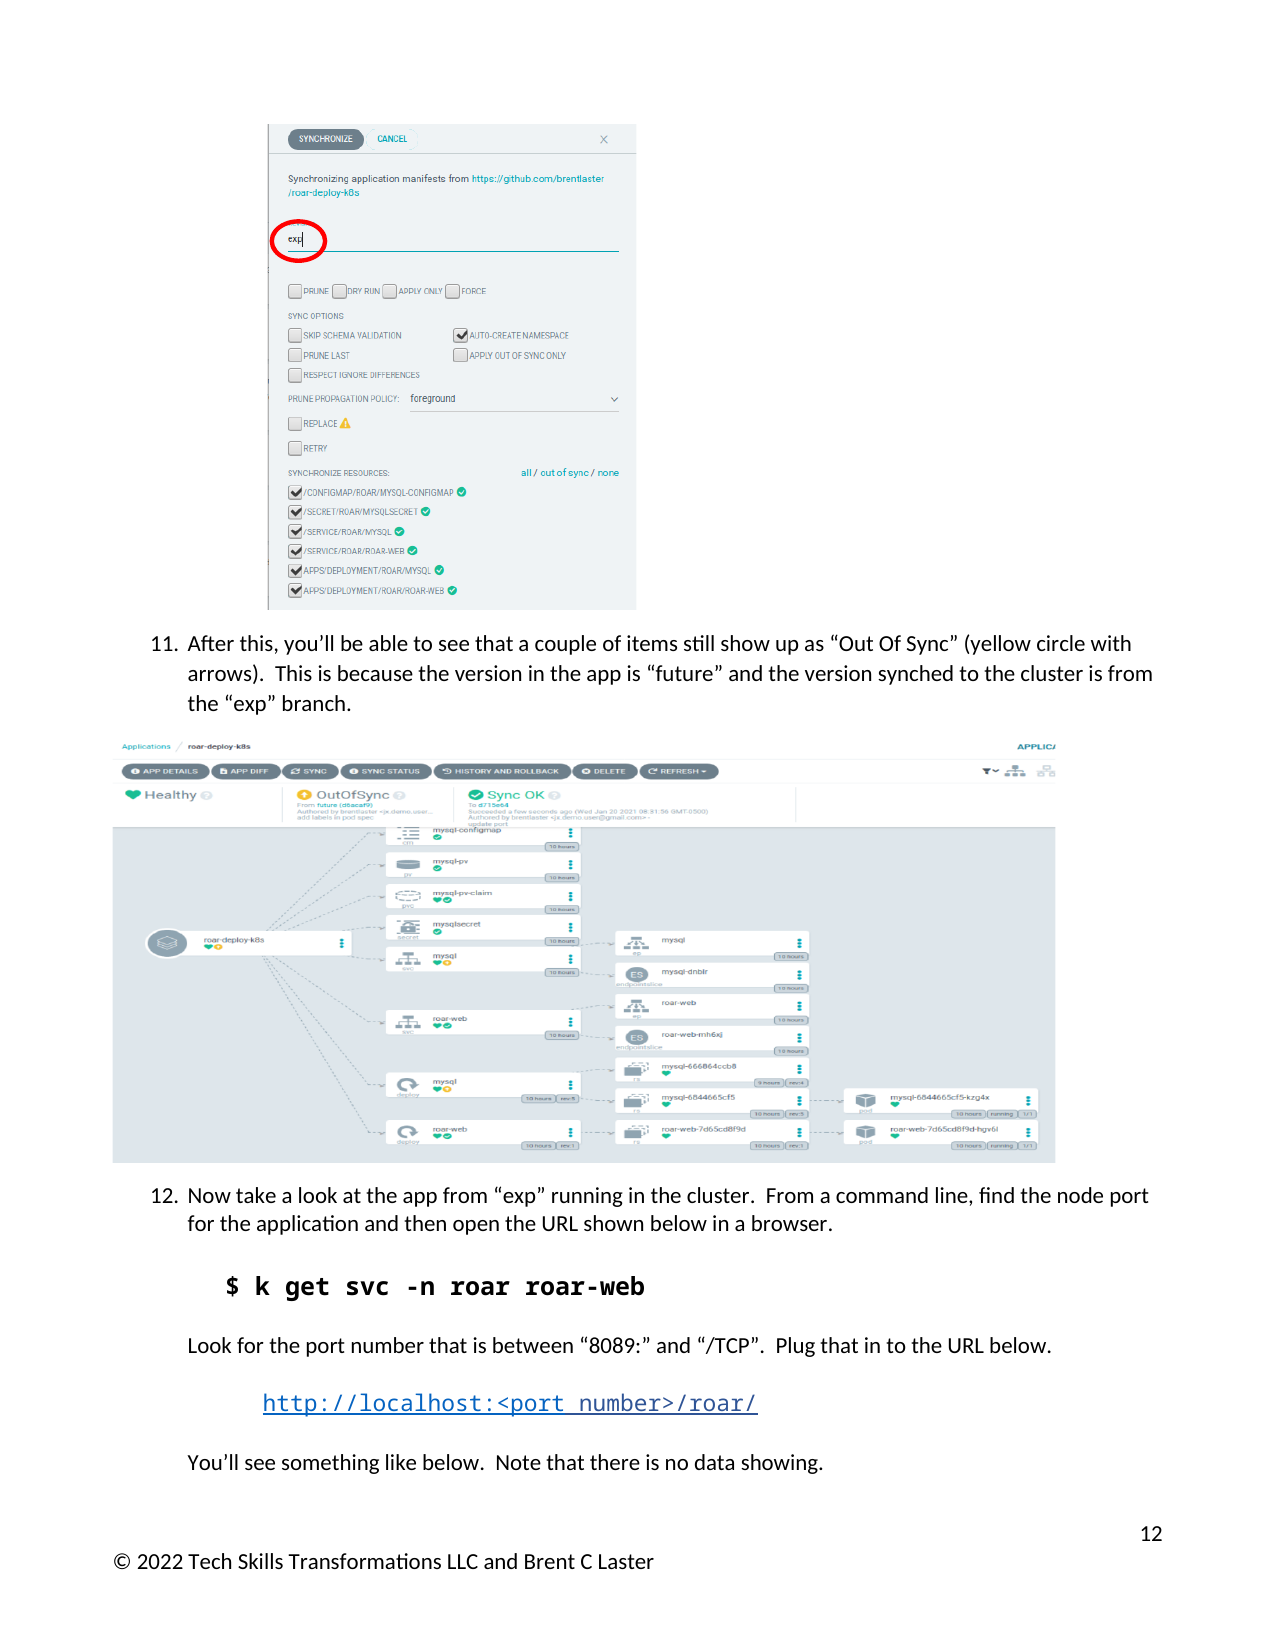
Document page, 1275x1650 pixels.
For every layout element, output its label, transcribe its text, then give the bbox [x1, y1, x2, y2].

text http://localhost:<port number>/roar/ [262, 1387, 1162, 1418]
text $ k get svc -n roar roar-web [225, 1269, 1162, 1303]
picture [267, 124, 637, 610]
picture [112, 736, 1056, 1163]
list Now take a look at the app from “exp” running in the cluster. From a command line, find the node port for the application and then open the URL shown below in a browser. [150, 1182, 1162, 1238]
list You’ll see something like below. Note that there is no data showing. [187, 1448, 1162, 1476]
text Look for the port number that is between “8089:” and “/TCP”. Plug that in to the URL below. [187, 1331, 1162, 1359]
list After this, you’ll be able to see that a couple of items still show up as “Out Of Sync” (yellow circle with arrows). This is because the version in the app is “future” and the version synched to the cluster is from the “exp” branch. [150, 629, 1162, 717]
